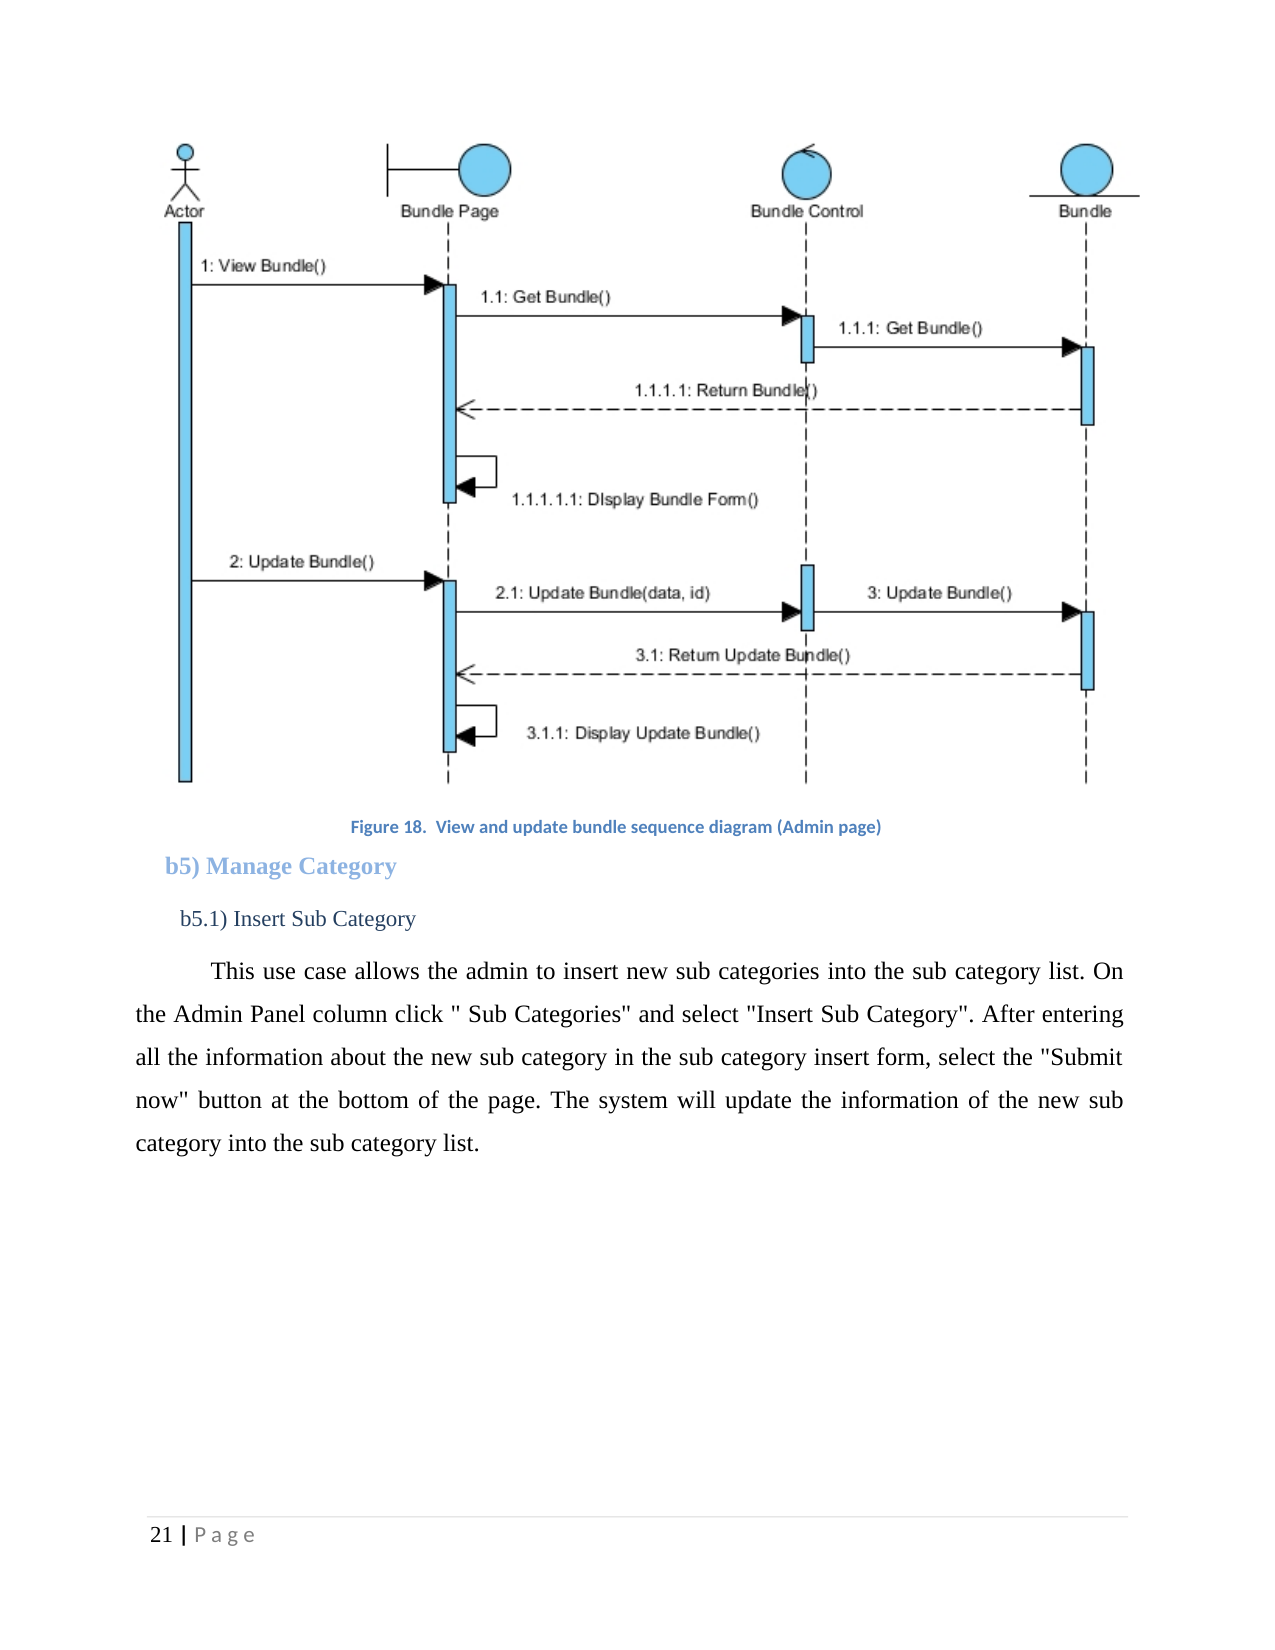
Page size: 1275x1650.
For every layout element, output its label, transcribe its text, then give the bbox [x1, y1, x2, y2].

subtitle b5.1) Insert Sub Category [135, 904, 1139, 931]
subtitle b5) Manage Category [165, 851, 1124, 879]
text This use case allows the admin to insert new sub categories into the sub category list. On the Admin Panel column click " Sub Categories" and select "Insert Sub Category". After entering all the information about the new sub category in the sub category insert form, select the "Submit now" button at the bottom of the page. The system will update the information of the new sub category into the sub category list. [135, 956, 1125, 1157]
picture [135, 141, 1140, 789]
list View and update bundle sequence diagram (Admin page) [135, 815, 1139, 838]
